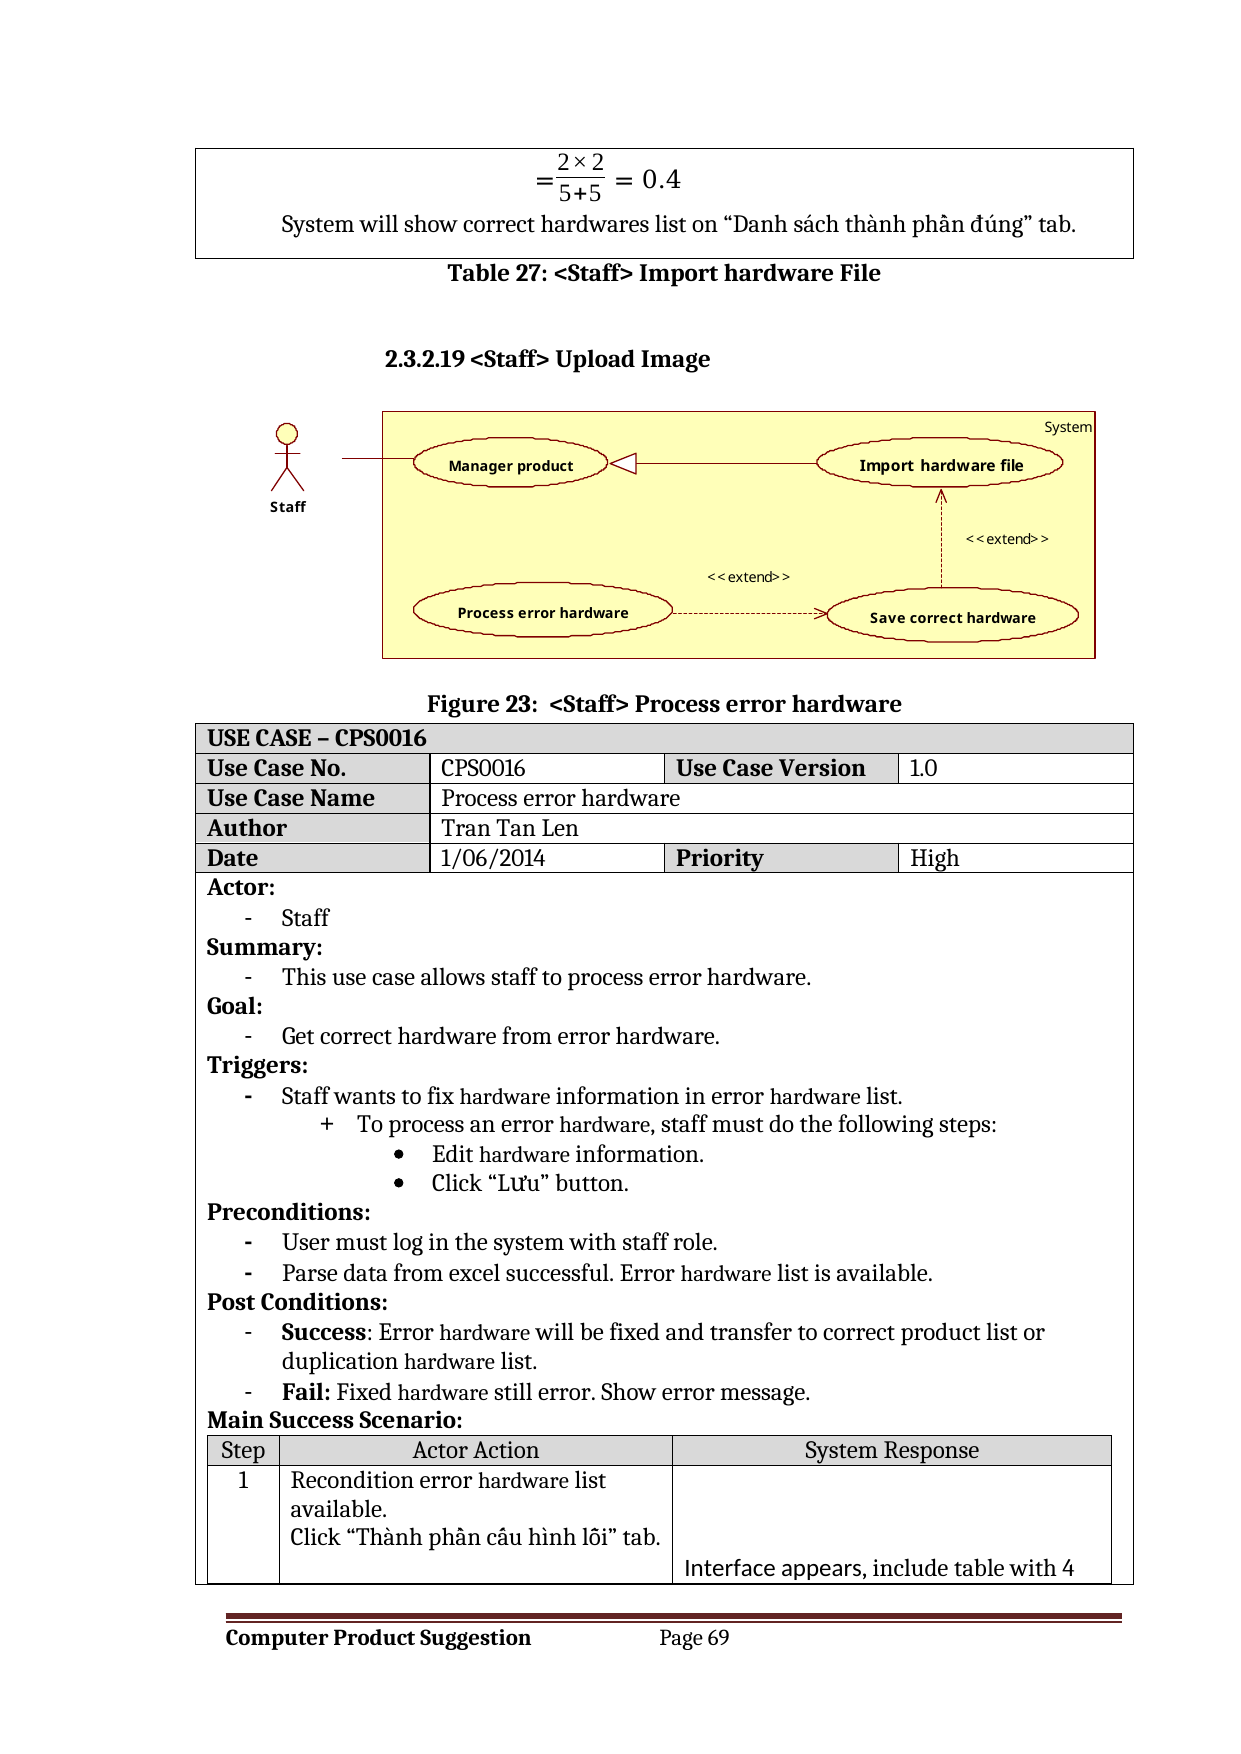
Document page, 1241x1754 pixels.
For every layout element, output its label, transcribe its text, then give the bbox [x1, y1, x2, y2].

table_cell Author [196, 814, 429, 842]
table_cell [196, 873, 1133, 1583]
table_cell Use Case Version [665, 754, 898, 783]
table_cell Priority [665, 844, 898, 872]
table_header USE CASE – CPS0016 [196, 724, 1133, 753]
table_cell 1.0 [899, 754, 1133, 783]
subtitle <Staff> Upload Image [385, 345, 1122, 373]
table_cell Use Case Name [196, 784, 429, 813]
table_cell Use Case No. [196, 754, 429, 783]
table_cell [196, 149, 1133, 258]
table_cell Date [196, 844, 429, 872]
table_cell High [899, 844, 1133, 872]
table_cell 1/06/2014 [431, 844, 664, 872]
table_cell CPS0016 [431, 754, 664, 783]
table_cell Tran Tan Len [431, 814, 1133, 842]
table_cell Process error hardware [431, 784, 1133, 813]
